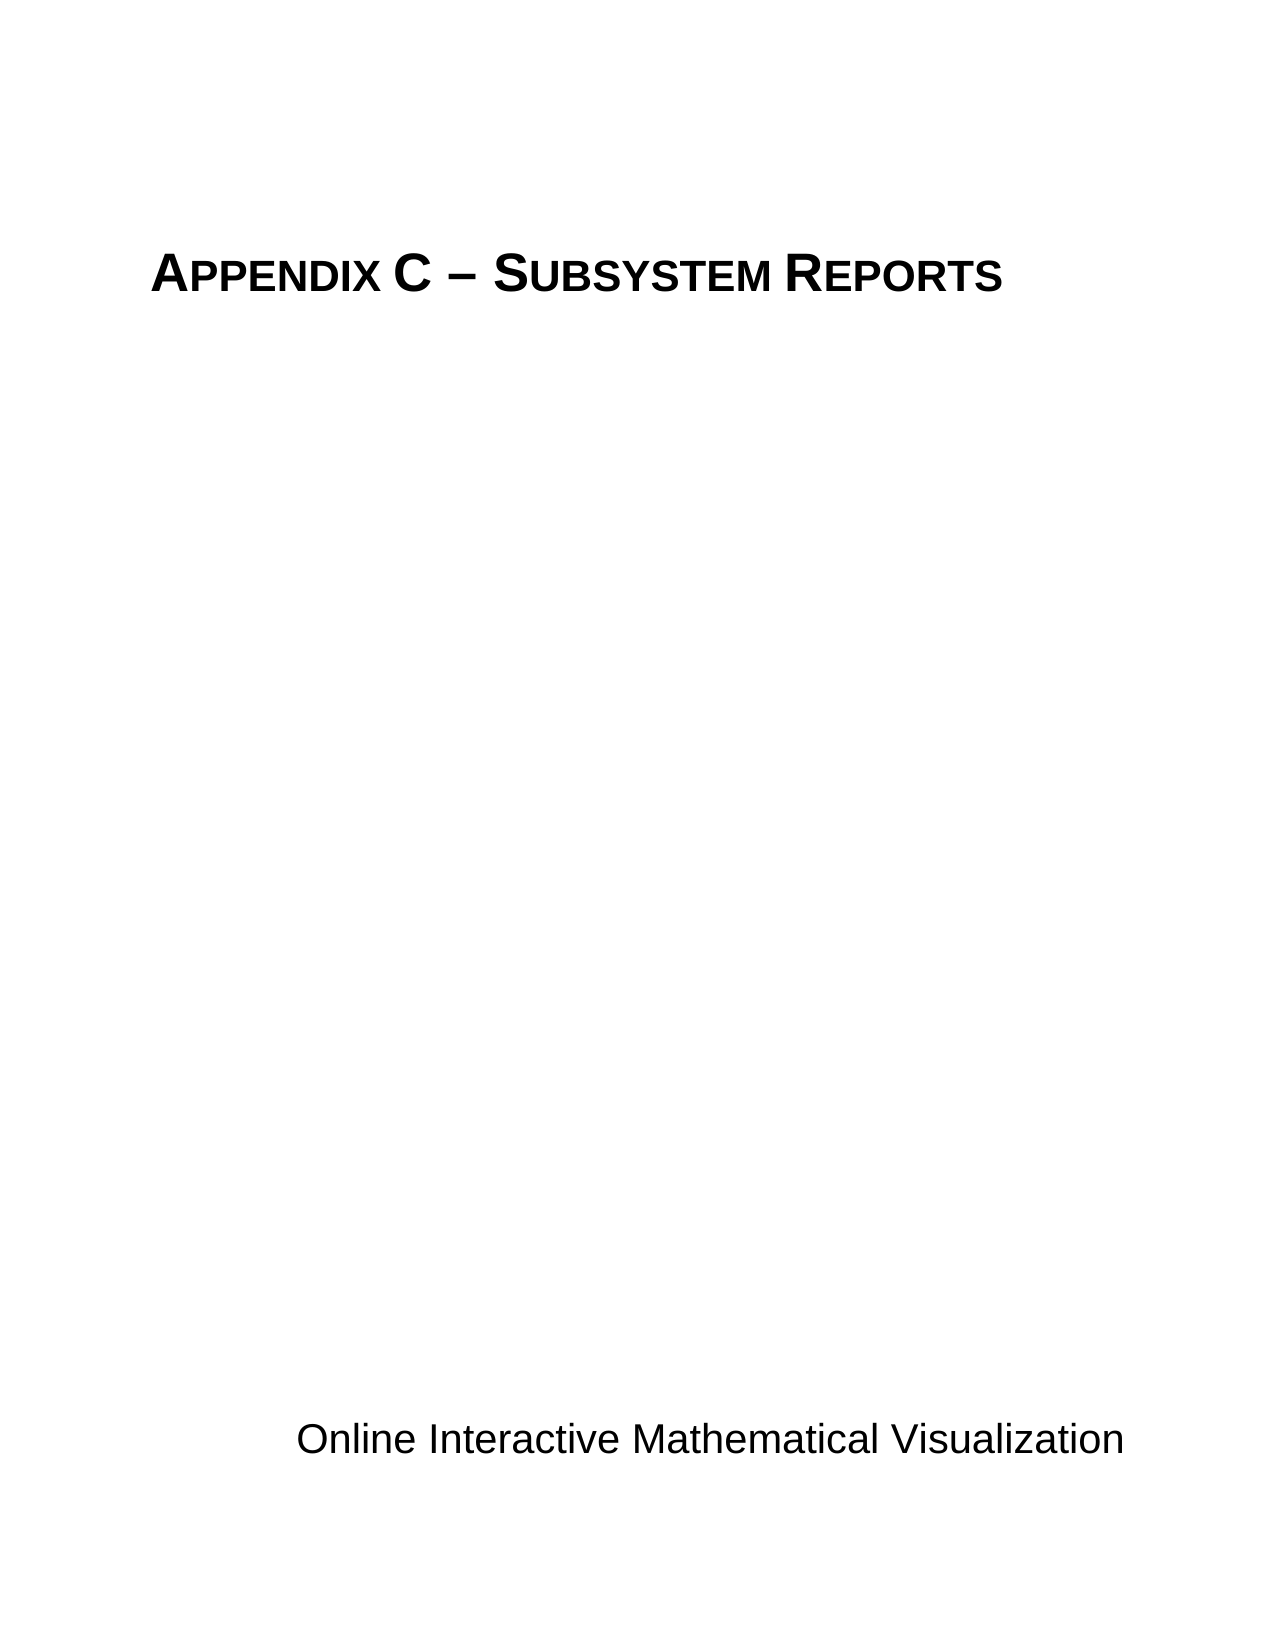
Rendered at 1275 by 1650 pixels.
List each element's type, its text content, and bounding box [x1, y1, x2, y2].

text Online Interactive Mathematical Visualization [150, 1414, 1125, 1462]
text APPENDIX C – SUBSYSTEM REPORTS [150, 241, 1125, 303]
